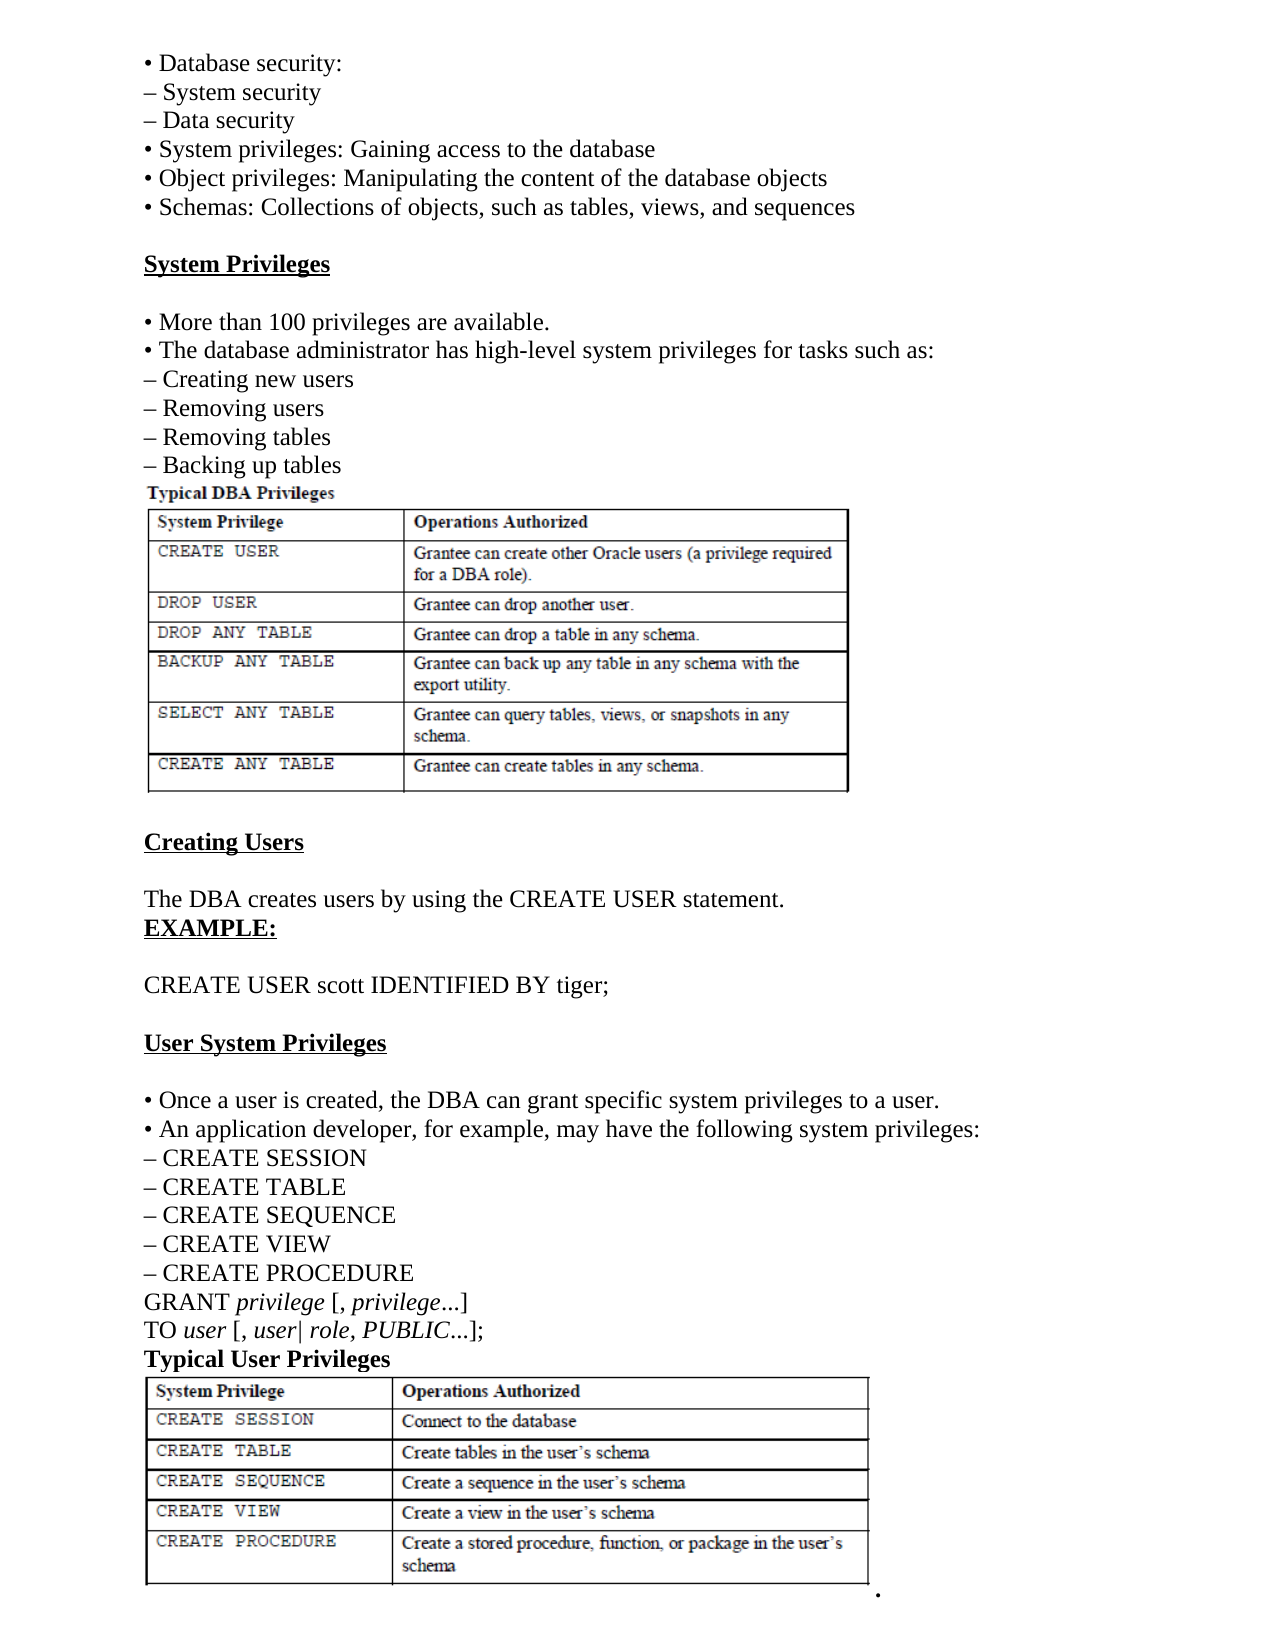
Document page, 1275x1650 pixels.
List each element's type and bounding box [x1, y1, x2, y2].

picture [143, 1372, 875, 1598]
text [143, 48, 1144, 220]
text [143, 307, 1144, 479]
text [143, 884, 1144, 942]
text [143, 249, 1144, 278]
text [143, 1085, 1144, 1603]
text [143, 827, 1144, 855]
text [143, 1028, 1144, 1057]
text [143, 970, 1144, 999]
picture [143, 479, 853, 798]
